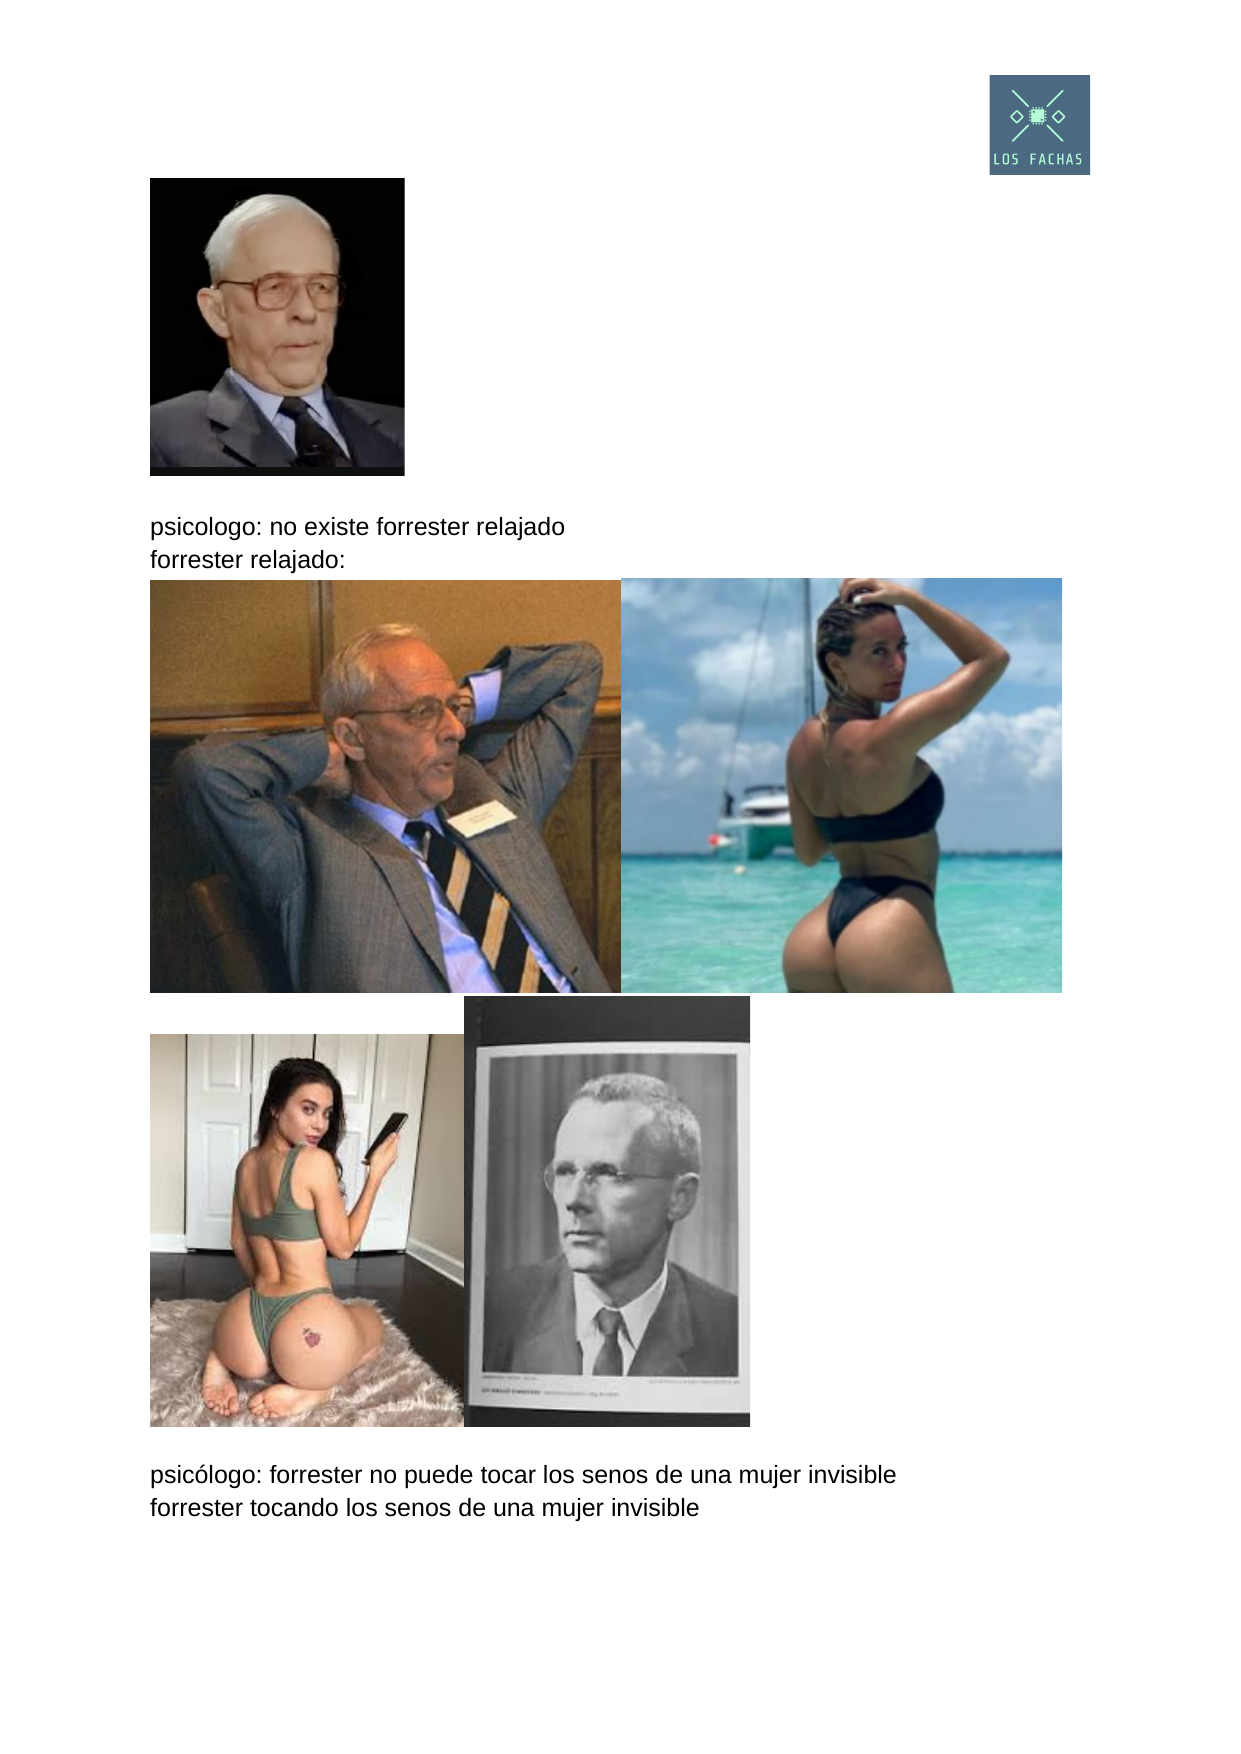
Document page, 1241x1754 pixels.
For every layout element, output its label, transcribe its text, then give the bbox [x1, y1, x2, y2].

picture [989, 75, 1091, 175]
picture [150, 996, 750, 1427]
picture [150, 578, 1063, 993]
text forrester tocando los senos de una mujer invisible [150, 1493, 1090, 1521]
text forrester relajado: [150, 545, 1090, 574]
text psicologo: no existe forrester relajado [150, 512, 1090, 541]
text psicólogo: forrester no puede tocar los senos de una mujer invisible [150, 1459, 1090, 1488]
picture [150, 178, 405, 476]
